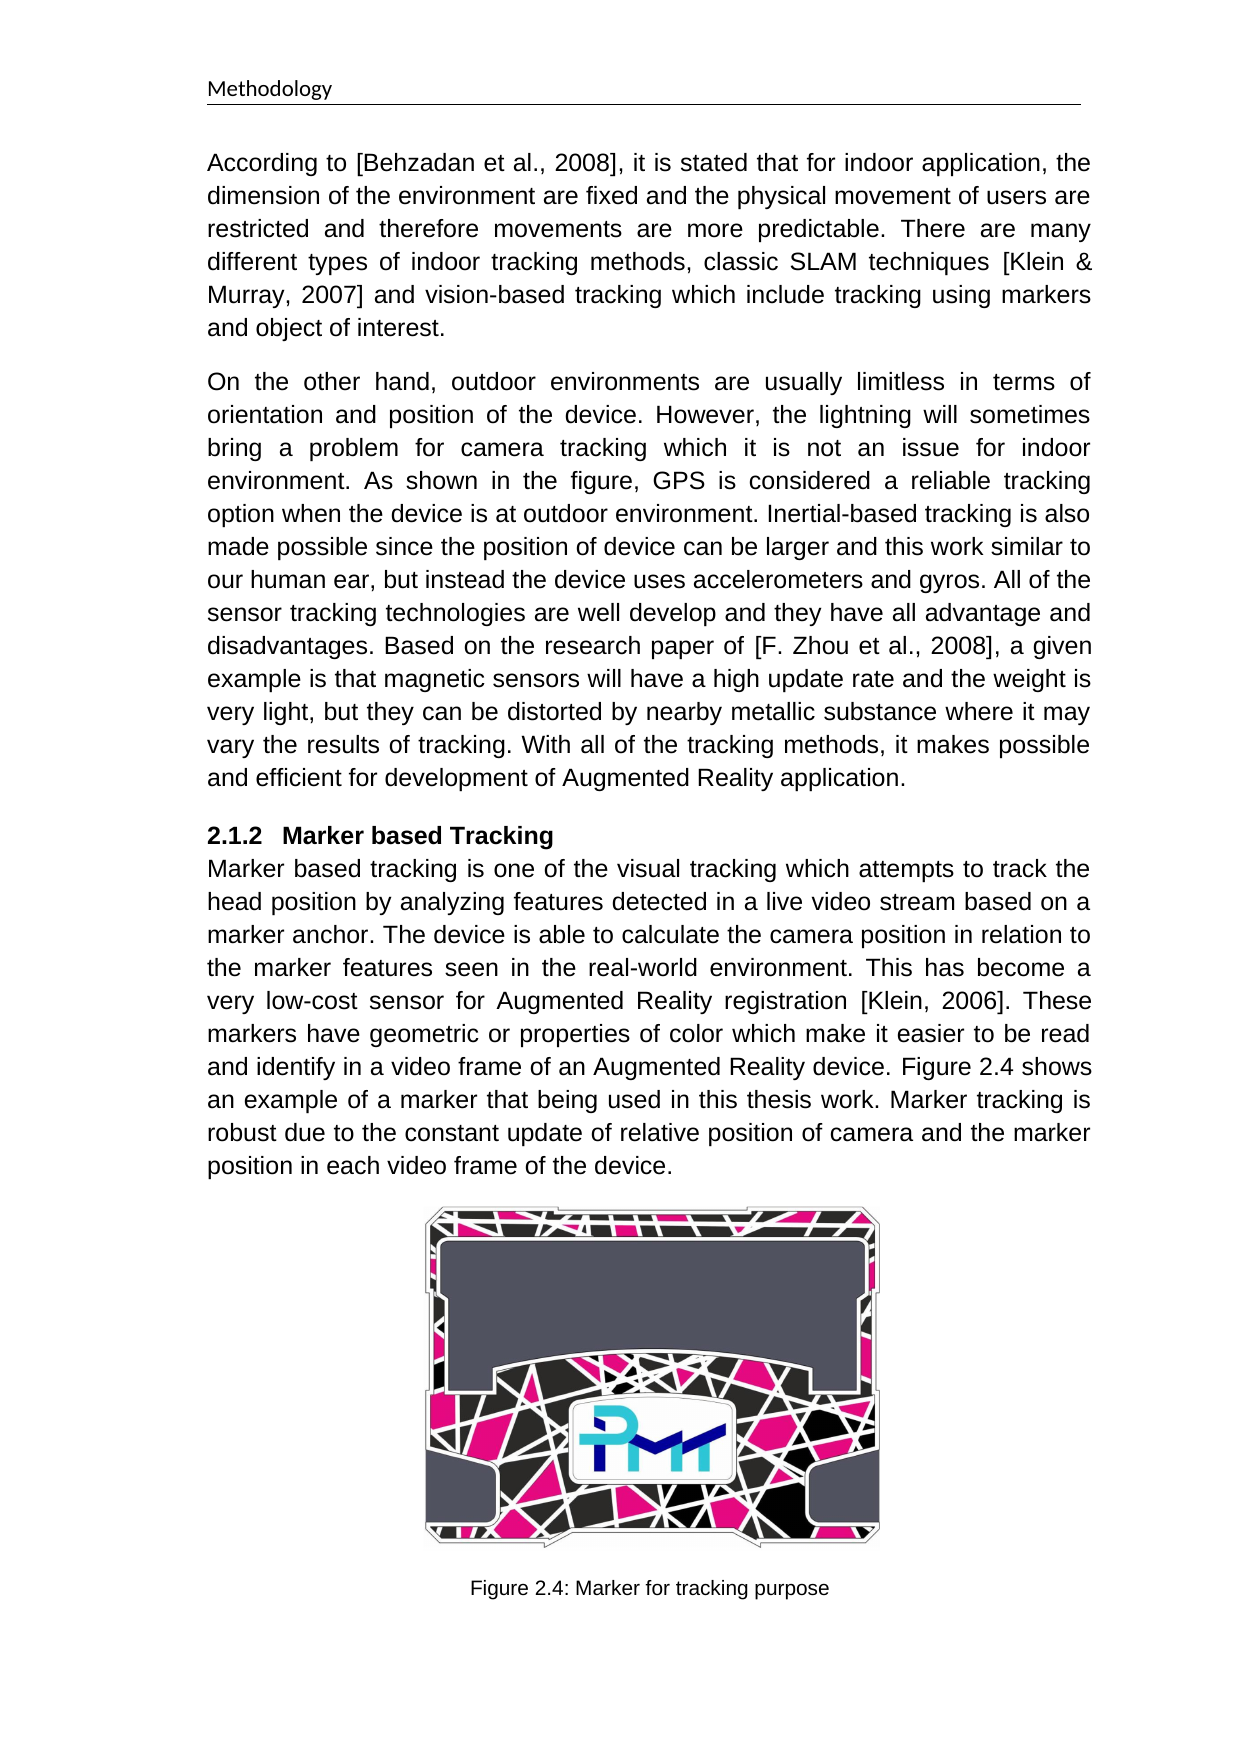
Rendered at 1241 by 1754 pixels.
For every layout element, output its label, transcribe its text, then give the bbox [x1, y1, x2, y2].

subtitle Marker based Tracking [207, 821, 1092, 850]
text Marker based tracking is one of the visual tracking which attempts to track the head position by analyzing features detected in a live video stream based on a marker anchor. The device is able to calculate the camera position in relation to the marker features seen in the real-world environment. This has become a very low-cost sensor for Augmented Reality registration [Klein, 2006]. These markers have geometric or properties of color which make it easier to be read and identify in a video frame of an Augmented Reality device. Figure 2.4 shows an example of a marker that being used in this thesis work. Marker tracking is robust due to the constant update of relative position of camera and the marker position in each video frame of the device. [207, 854, 1092, 1180]
text Figure 2.4: Marker for tracking purpose [207, 1575, 1092, 1599]
text According to [Behzadan et al., 2008], it is stated that for indoor application, the dimension of the environment are fixed and the physical movement of users are restricted and therefore movements are more predictable. There are many different types of indoor tracking methods, classic SLAM techniques [Klein & Murray, 2007] and vision-based tracking which include tracking using markers and object of interest. [207, 148, 1092, 342]
picture [424, 1207, 880, 1551]
text On the other hand, outdoor environments are usually limitless in terms of orientation and position of the device. However, the lightning will sometimes bring a problem for camera tracking which it is not an issue for indoor environment. As shown in the figure, GPS is considered a reliable tracking option when the device is at outdoor environment. Inertial-based tracking is also made possible since the position of device can be larger and this work similar to our human ear, but instead the device uses accelerometers and gyros. All of the sensor tracking technologies are well develop and they have all advantage and disadvantages. Based on the research paper of [F. Zhou et al., 2008], a given example is that magnetic sensors will have a high update rate and the weight is very light, but they can be distorted by nearby metallic substance where it may vary the results of tracking. With all of the tracking methods, it makes possible and efficient for development of Augmented Reality application. [207, 367, 1092, 792]
